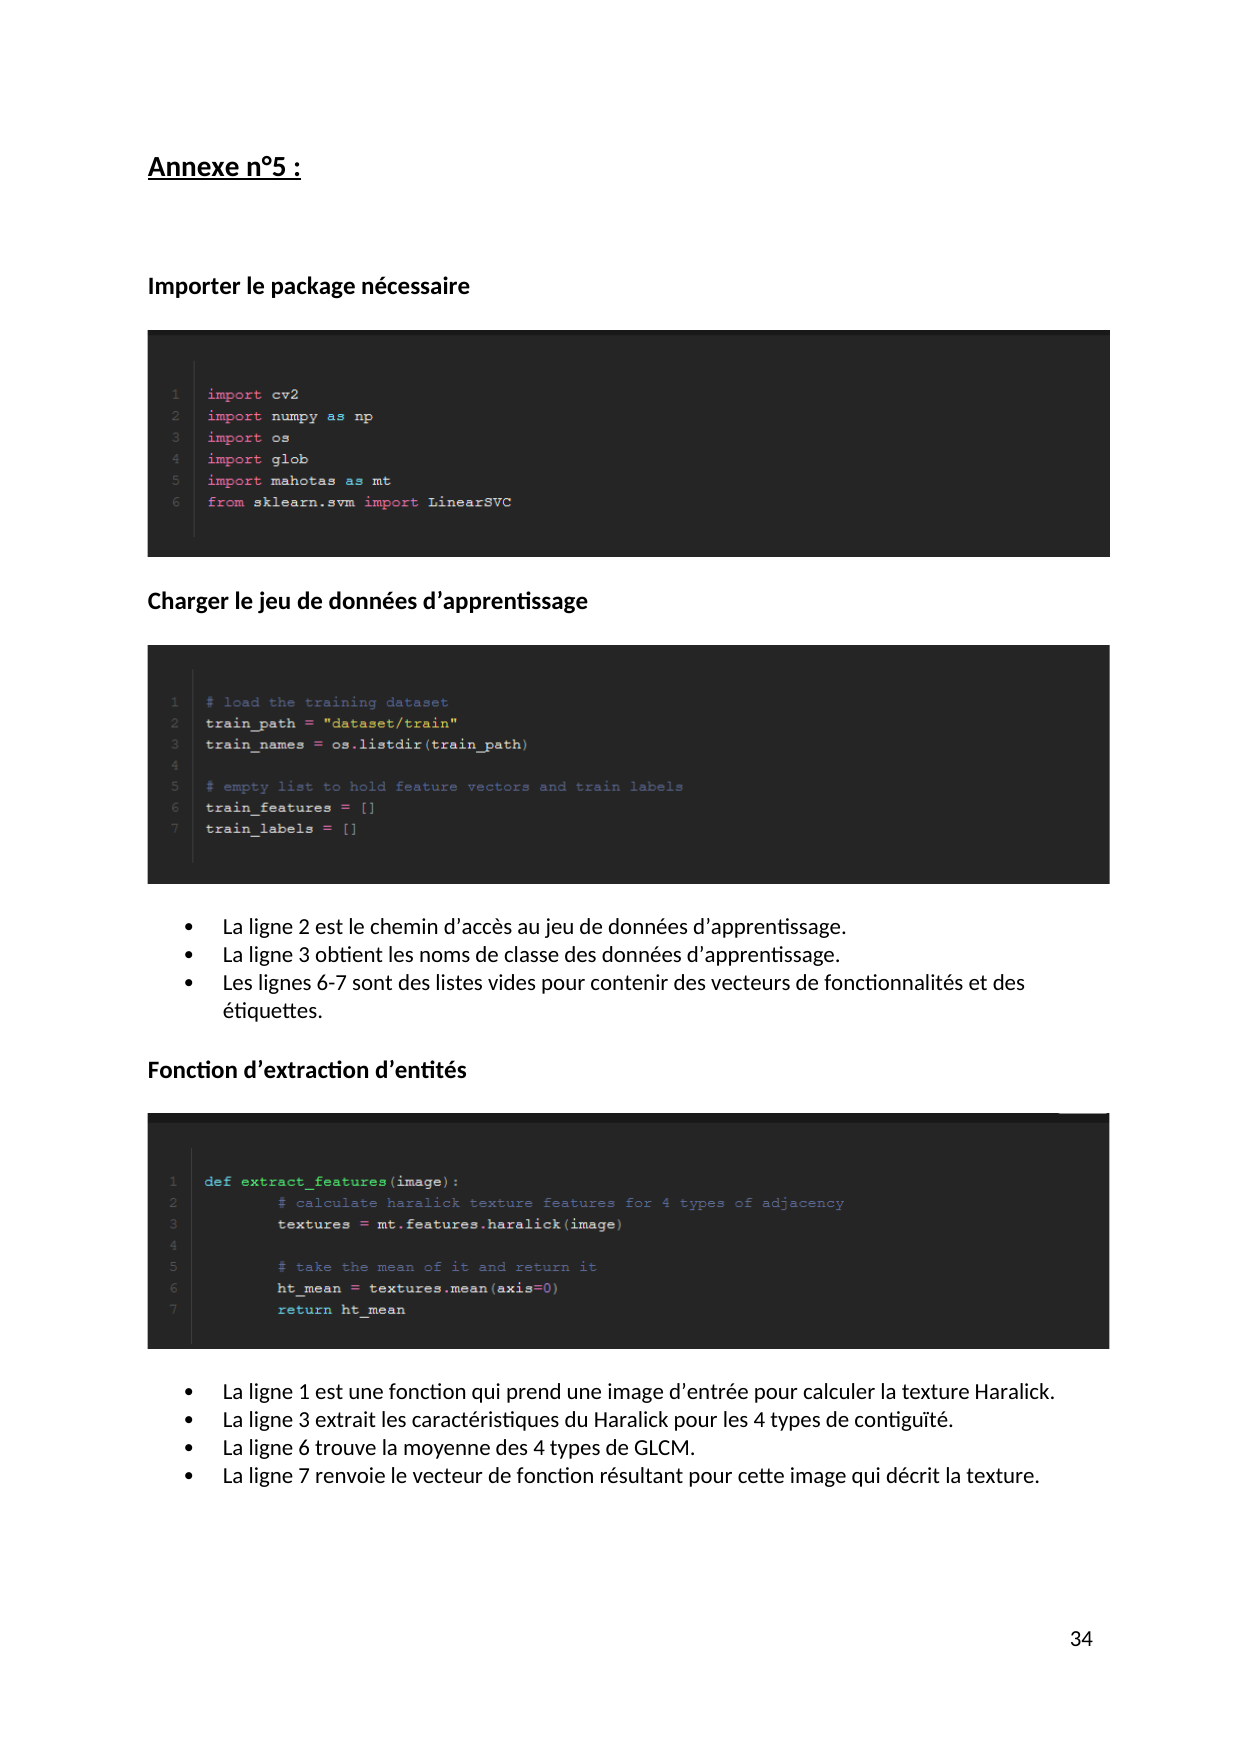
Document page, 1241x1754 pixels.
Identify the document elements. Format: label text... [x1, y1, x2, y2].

list La ligne 3 extrait les caractéristiques du Haralick pour les 4 types de contiguïté. [185, 1405, 1093, 1433]
list Les lignes 6-7 sont des listes vides pour contenir des vecteurs de fonctionnalités et des étiquettes. [185, 968, 1093, 1024]
picture [147, 645, 1110, 884]
list La ligne 6 trouve la moyenne des 4 types de GLCM. [185, 1433, 1093, 1461]
list La ligne 2 est le chemin d’accès au jeu de données d’apprentissage. [185, 912, 1093, 941]
list La ligne 3 obtient les noms de classe des données d’apprentissage. [185, 941, 1093, 968]
text Charger le jeu de données d’apprentissage [148, 585, 1093, 616]
picture [147, 1113, 1110, 1349]
text Fonction d’extraction d’entités [148, 1054, 1093, 1084]
list La ligne 7 renvoie le vecteur de fonction résultant pour cette image qui décrit la texture. [185, 1461, 1093, 1489]
list La ligne 1 est une fonction qui prend une image d’entrée pour calculer la texture Haralick. [185, 1377, 1093, 1405]
text Importer le package nécessaire [148, 270, 1093, 301]
picture [147, 330, 1110, 557]
text Annexe n°5 : [148, 148, 1093, 183]
